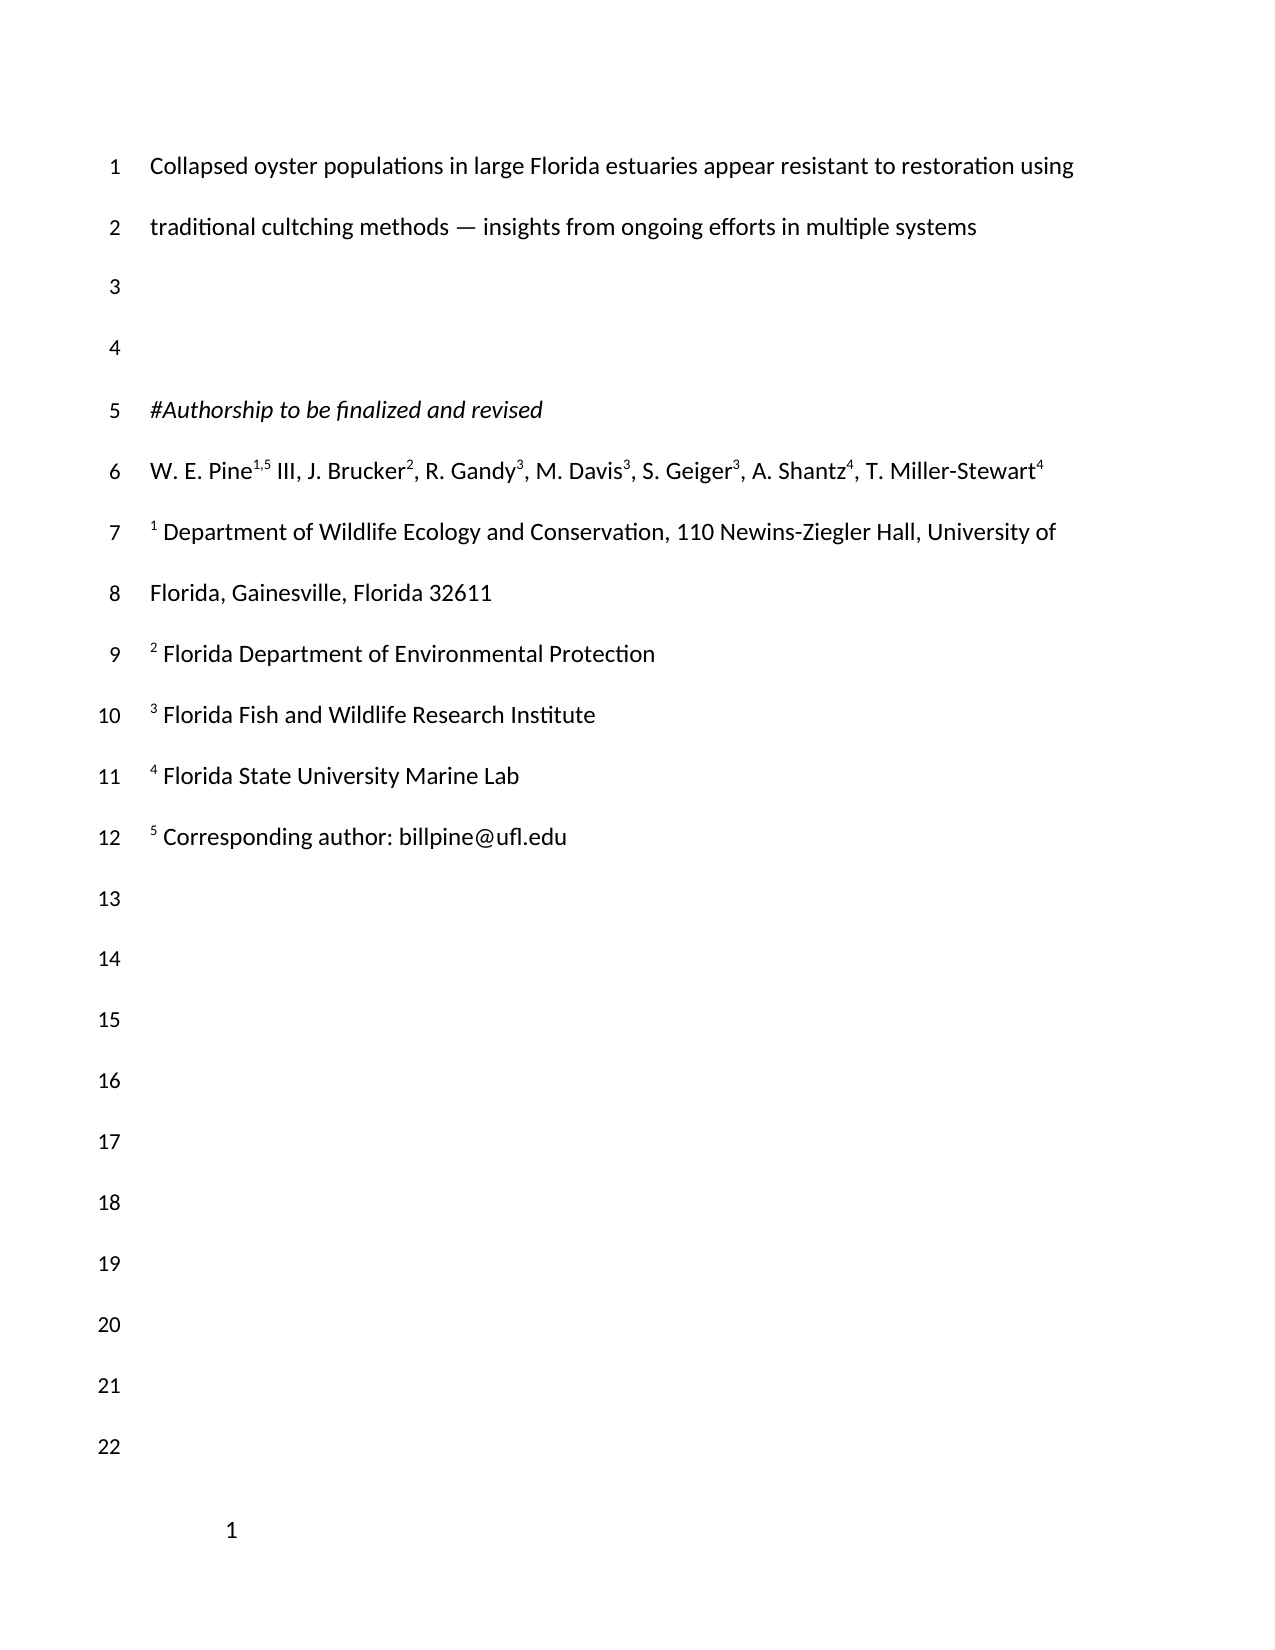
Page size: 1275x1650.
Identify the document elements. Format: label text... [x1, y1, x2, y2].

text 5 Corresponding author: billpine@ufl.edu [150, 821, 1125, 852]
text W. E. Pine1,5 III, J. Brucker2, R. Gandy3, M. Davis3, S. Geiger3, A. Shantz4, T. Miller-Stewart4 [150, 455, 1125, 486]
text #Authorship to be finalized and revised [150, 394, 1125, 425]
text 3 Florida Fish and Wildlife Research Institute [150, 699, 1125, 730]
text Collapsed oyster populations in large Florida estuaries appear resistant to restoration using traditional cultching methods — insights from ongoing efforts in multiple systems [150, 150, 1125, 242]
text 1 Department of Wildlife Ecology and Conservation, 110 Newins-Ziegler Hall, University of Florida, Gainesville, Florida 32611 [150, 516, 1125, 608]
text 2 Florida Department of Environmental Protection [150, 638, 1125, 669]
text 4 Florida State University Marine Lab [150, 760, 1125, 791]
